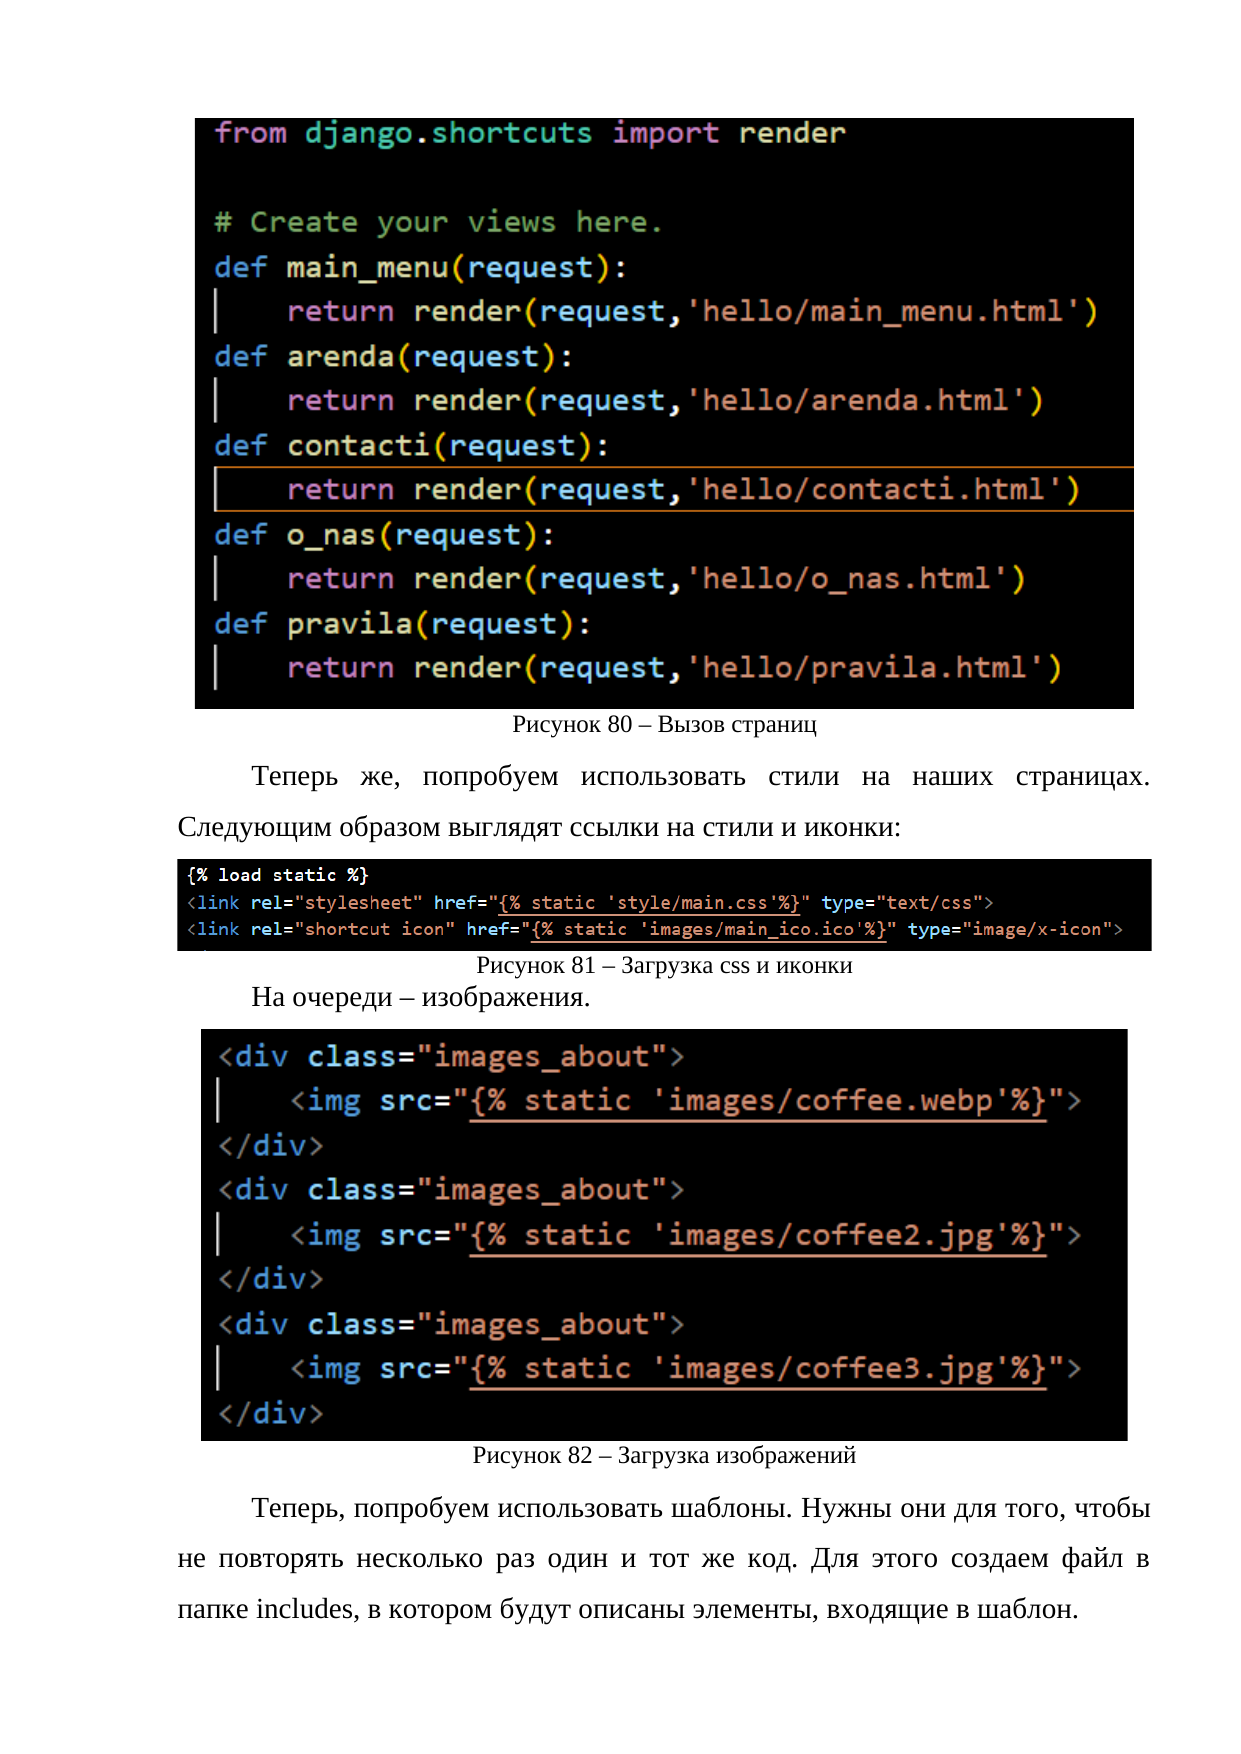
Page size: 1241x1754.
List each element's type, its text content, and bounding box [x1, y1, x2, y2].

text Теперь же, попробуем использовать стили на наших страницах. Следующим образом выглядят ссылки на стили и иконки: [177, 758, 1152, 842]
picture [201, 1029, 1128, 1441]
picture [177, 859, 1152, 951]
text Теперь, попробуем использовать шаблоны. Нужны они для того, чтобы не повторять несколько раз один и тот же код. Для этого создаем файл в папке includes, в котором будут описаны элементы, входящие в шаблон. [177, 1490, 1152, 1624]
text Рисунок 80 – Вызов страниц [177, 709, 1152, 738]
picture [194, 118, 1134, 709]
text На очереди – изображения. [177, 979, 1152, 1013]
text Рисунок 82 – Загрузка изображений [177, 1441, 1152, 1469]
text Рисунок 81 – Загрузка css и иконки [177, 951, 1152, 979]
